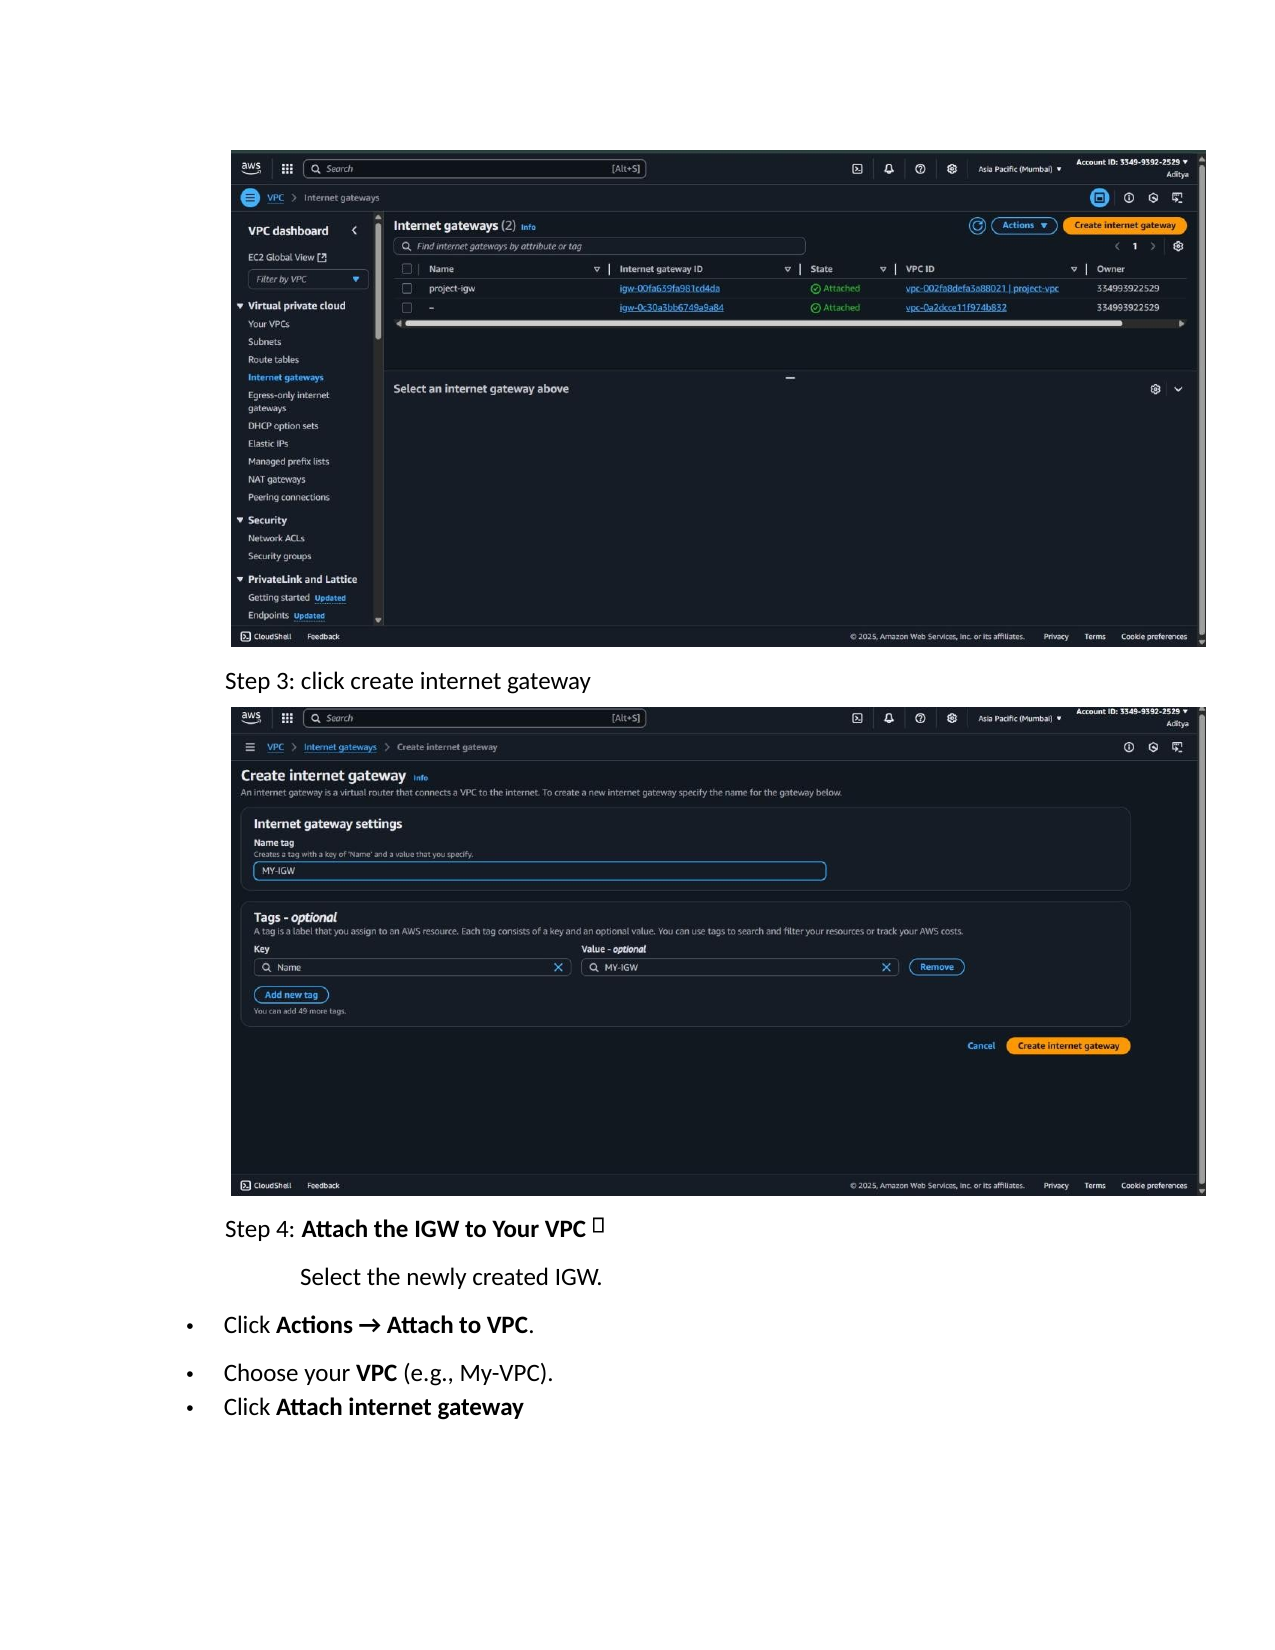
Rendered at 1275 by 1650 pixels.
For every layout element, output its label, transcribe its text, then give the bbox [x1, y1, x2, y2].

list Choose your VPC (e.g., My-VPC). [186, 1357, 1127, 1387]
picture [591, 1210, 619, 1238]
text Step 3: click create internet gateway [225, 665, 1127, 695]
list Click Actions → Attach to VPC. [186, 1309, 1127, 1340]
text Step 4: Attach the IGW to Your VPC Select the newly created IGW. [225, 1210, 680, 1292]
picture [231, 150, 1206, 647]
list Click Attach internet gateway [186, 1391, 1127, 1421]
picture [231, 707, 1206, 1196]
